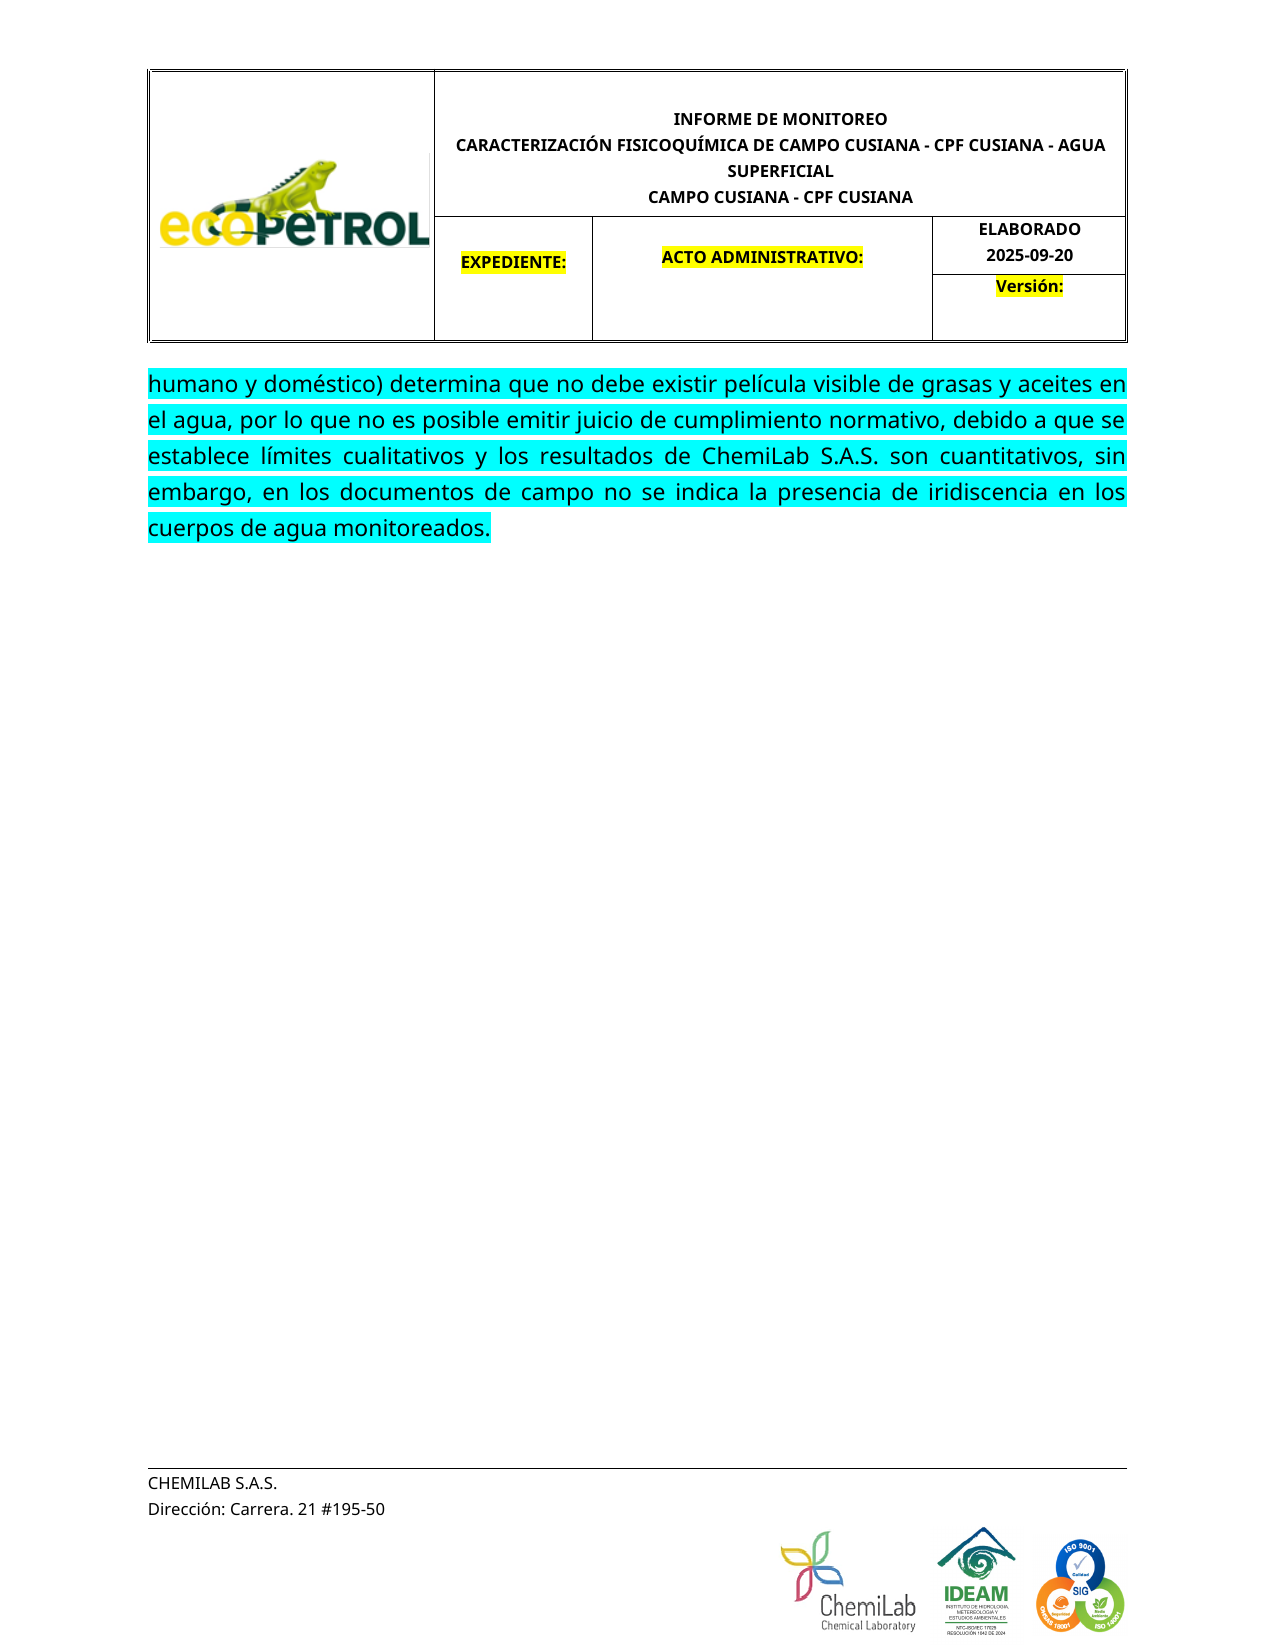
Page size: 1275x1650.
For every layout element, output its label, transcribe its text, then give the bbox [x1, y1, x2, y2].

picture [775, 1523, 1024, 1647]
picture [1032, 1534, 1128, 1636]
picture [159, 153, 432, 250]
